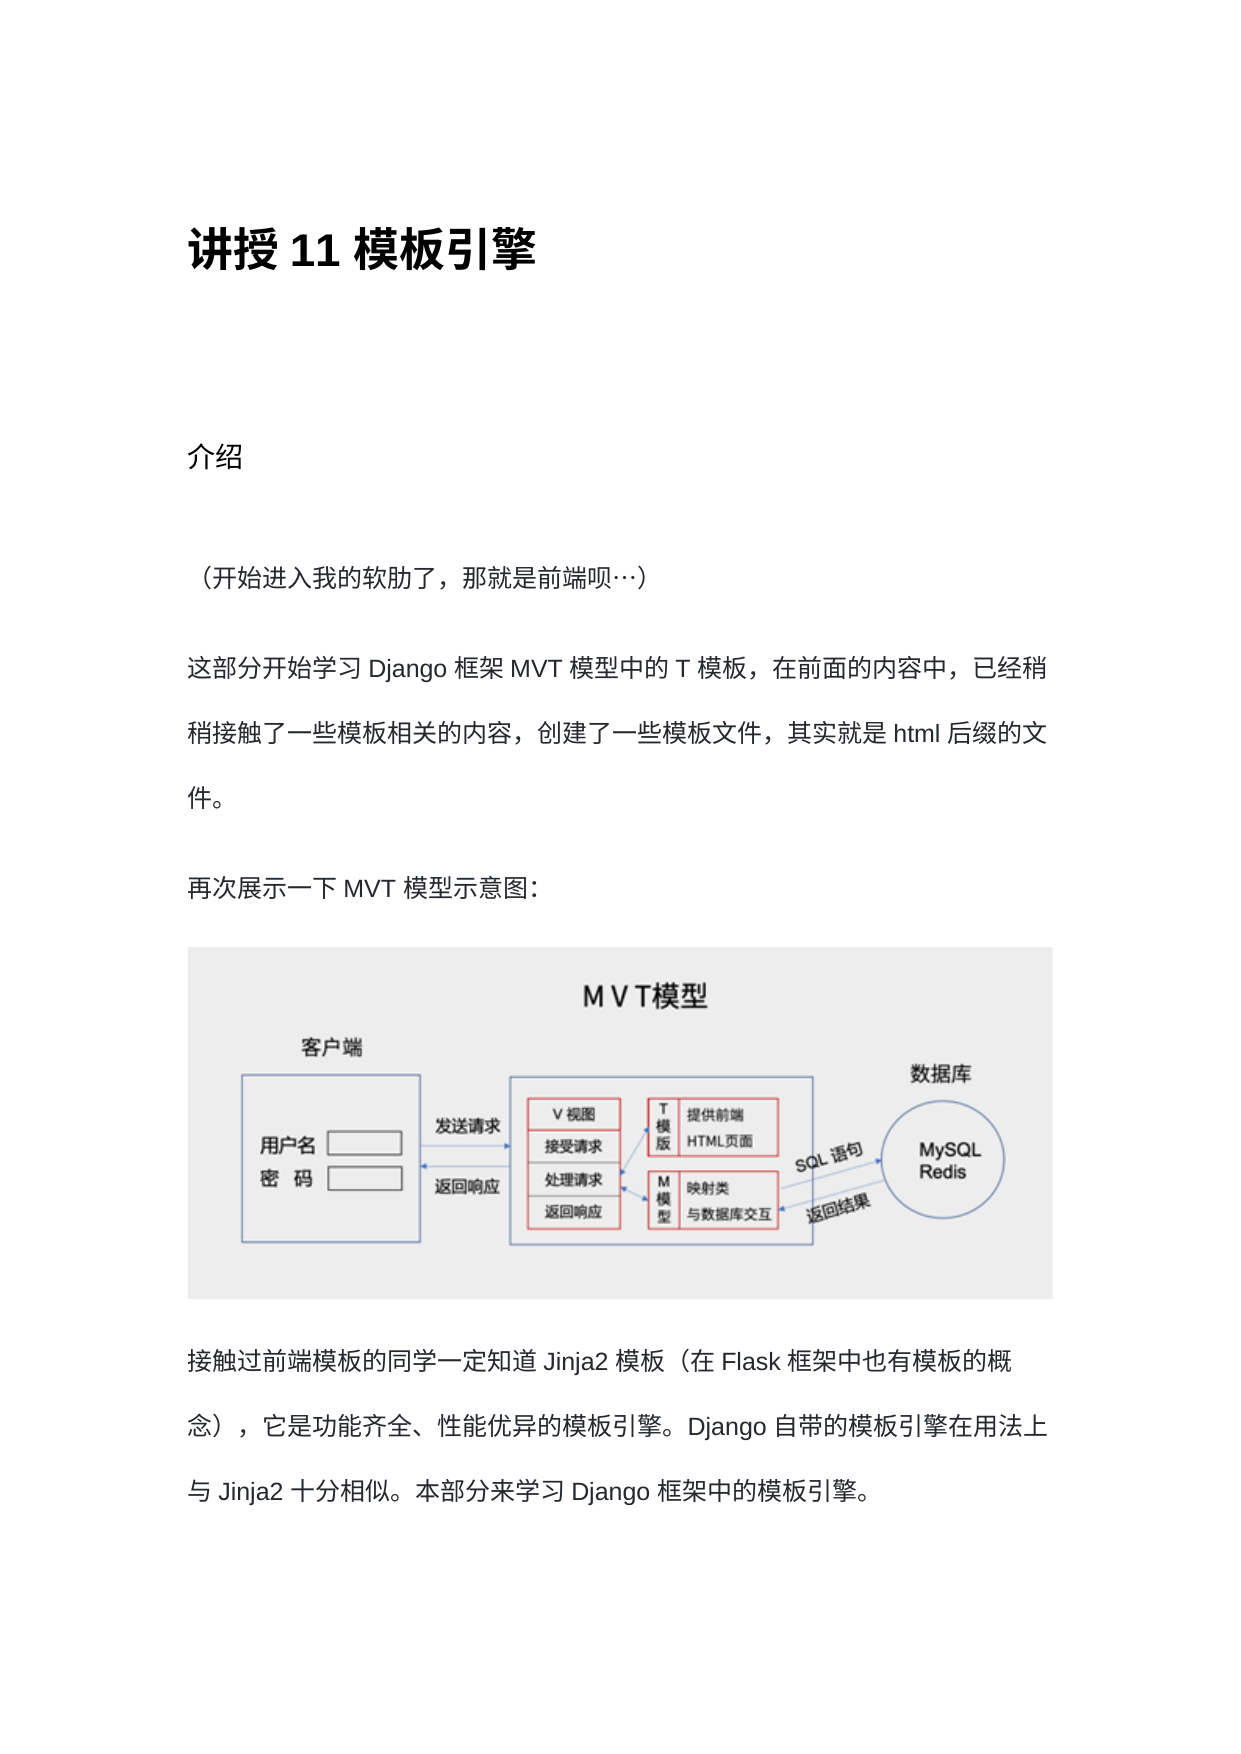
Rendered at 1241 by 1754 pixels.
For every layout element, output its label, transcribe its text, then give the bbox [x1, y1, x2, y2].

text 接触过前端模板的同学一定知道 Jinja2 模板（在 Flask 框架中也有模板的概念），它是功能齐全、性能优异的模板引擎。Django 自带的模板引擎在用法上与 Jinja2 十分相似。本部分来学习 Django 框架中的模板引擎。 [187, 1327, 1053, 1522]
picture [187, 947, 1053, 1299]
subtitle 讲授 11 模板引擎 [187, 197, 1053, 295]
text 再次展示一下 MVT 模型示意图： [187, 854, 1053, 919]
text 这部分开始学习 Django 框架 MVT 模型中的 T 模板，在前面的内容中，已经稍稍接触了一些模板相关的内容，创建了一些模板文件，其实就是 html 后缀的文件。 [187, 634, 1053, 829]
text （开始进入我的软肋了，那就是前端呗…） [187, 544, 1053, 609]
subtitle 介绍 [187, 423, 1053, 488]
